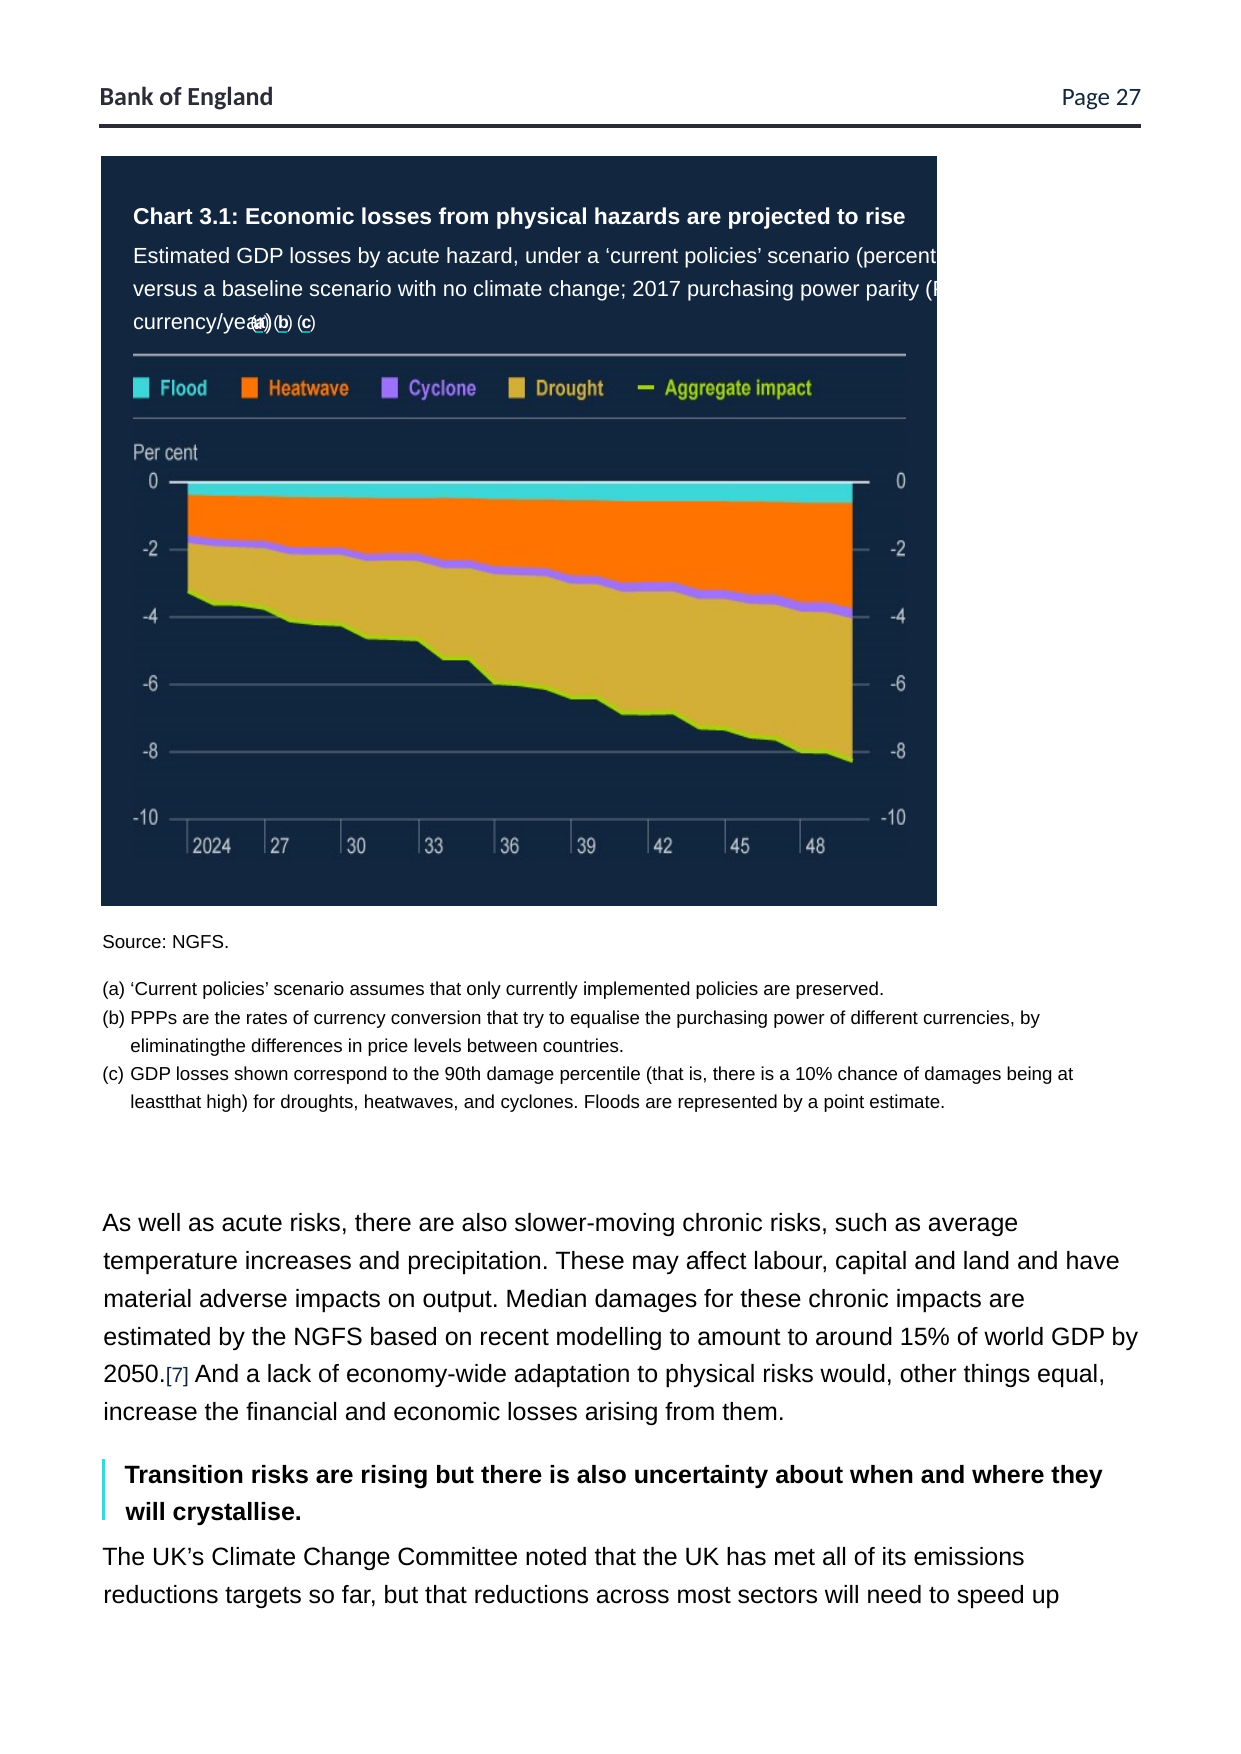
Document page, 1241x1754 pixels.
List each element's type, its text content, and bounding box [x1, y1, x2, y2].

picture [133, 353, 906, 860]
text Transition risks are rising but there is also uncertainty about when and where they will crystallise. [102, 1460, 1140, 1526]
text Source: NGFS. [102, 931, 1141, 952]
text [102, 1542, 1140, 1609]
list GDP losses shown correspond to the 90th damage percentile (that is, there is a 10% chance of damages being at leastthat high) for droughts, heatwaves, and cyclones. Floods are represented by a point estimate. [102, 1063, 1141, 1112]
list ‘Current policies’ scenario assumes that only currently implemented policies are preserved. [102, 978, 1141, 999]
list PPPs are the rates of currency conversion that try to equalise the purchasing power of different currencies, by eliminatingthe differences in price levels between countries. [102, 1007, 1141, 1056]
text As well as acute risks, there are also slower-moving chronic risks, such as average temperature increases and precipitation. These may affect labour, capital and land and have material adverse impacts on output. Median damages for these chronic impacts are estimated by the NGFS based on recent modelling to amount to around 15% of world GDP by 2050.[7] And a lack of economy-wide adaptation to physical risks would, other things equal, increase the financial and economic losses arising from them. [102, 1208, 1140, 1426]
